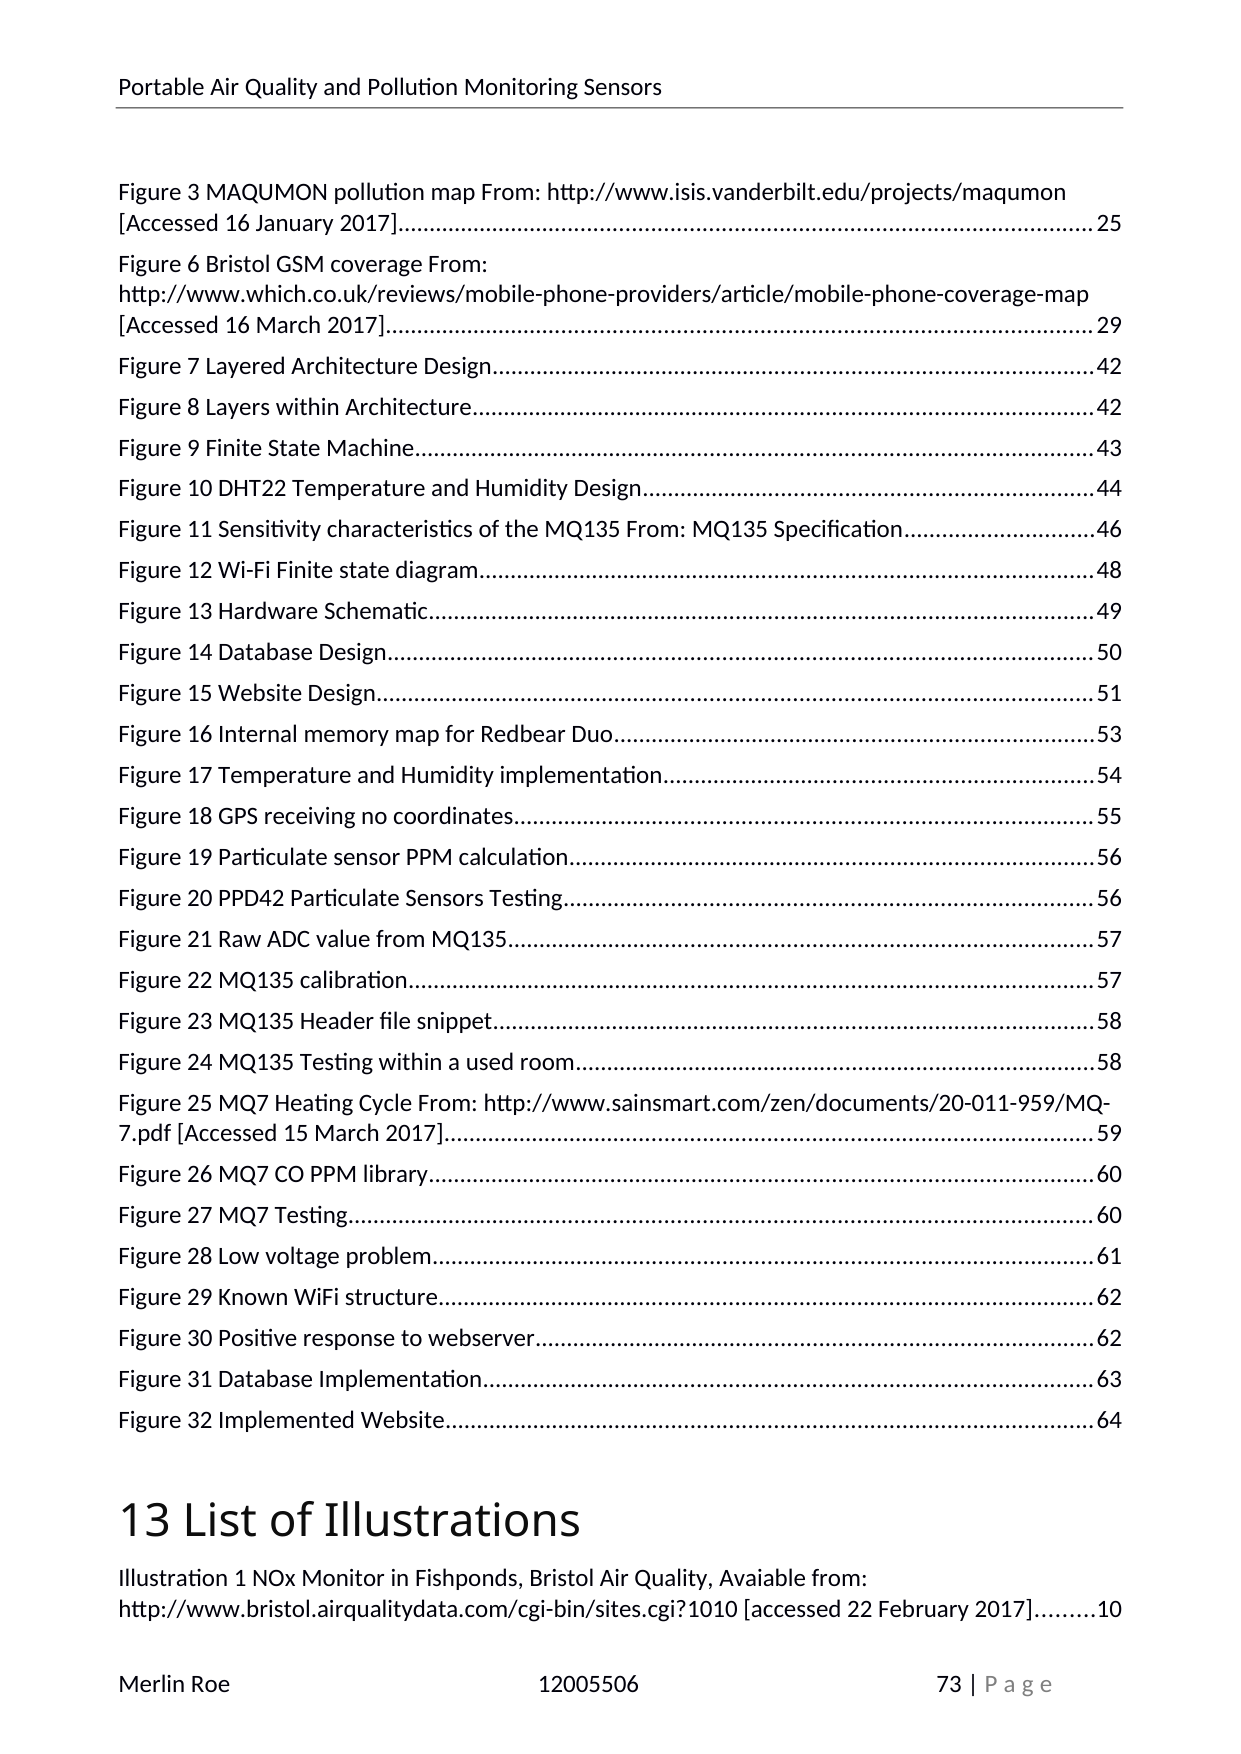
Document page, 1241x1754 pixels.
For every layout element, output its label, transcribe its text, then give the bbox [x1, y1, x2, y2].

text Illustration 1 NOx Monitor in Fishponds, Bristol Air Quality, Avaiable from: http://www.bristol.airqualitydata.com/cgi-bin/sites.cgi?1010 [accessed 22 February 2017] 10 [118, 1563, 1123, 1624]
text Figure 25 MQ7 Heating Cycle From: http://www.sainsmart.com/zen/documents/20-011-959/MQ-7.pdf [Accessed 15 March 2017] 59 [118, 1087, 1123, 1148]
text Figure 13 Hardware Schematic 49 [118, 595, 1123, 626]
text Figure 21 Raw ADC value from MQ135 57 [118, 923, 1123, 953]
text Figure 17 Temperature and Humidity implementation 54 [118, 759, 1123, 790]
subtitle List of Illustrations [118, 1488, 1123, 1550]
text Figure 18 GPS receiving no coordinates 55 [118, 800, 1123, 831]
text Figure 24 MQ135 Testing within a used room 58 [118, 1046, 1123, 1076]
text Figure 27 MQ7 Testing 60 [118, 1199, 1123, 1229]
text Figure 26 MQ7 CO PPM library 60 [118, 1158, 1123, 1189]
text Figure 9 Finite State Machine 43 [118, 432, 1123, 462]
text Figure 19 Particulate sensor PPM calculation 56 [118, 841, 1123, 872]
text Figure 14 Database Design 50 [118, 636, 1123, 667]
text Figure 12 Wi-Fi Finite state diagram 48 [118, 554, 1123, 585]
text Figure 16 Internal memory map for Redbear Duo 53 [118, 718, 1123, 749]
text Figure 15 Website Design 51 [118, 677, 1123, 708]
text Figure 22 MQ135 calibration 57 [118, 964, 1123, 994]
text Figure 8 Layers within Architecture 42 [118, 391, 1123, 421]
text Figure 10 DHT22 Temperature and Humidity Design 44 [118, 473, 1123, 503]
text Figure 6 Bristol GSM coverage From: http://www.which.co.uk/reviews/mobile-phone-providers/article/mobile-phone-coverage-map [Accessed 16 March 2017] 29 [118, 248, 1123, 339]
text Figure 30 Positive response to webserver 62 [118, 1322, 1123, 1352]
text Figure 28 Low voltage problem 61 [118, 1240, 1123, 1271]
text Figure 29 Known WiFi structure 62 [118, 1281, 1123, 1311]
text Figure 32 Implemented Website 64 [118, 1404, 1123, 1434]
text Figure 23 MQ135 Header file snippet 58 [118, 1005, 1123, 1035]
text Figure 7 Layered Architecture Design 42 [118, 350, 1123, 380]
text Figure 3 MAQUMON pollution map From: http://www.isis.vanderbilt.edu/projects/maqumon [Accessed 16 January 2017] 25 [118, 176, 1123, 237]
text Figure 11 Sensitivity characteristics of the MQ135 From: MQ135 Specification 46 [118, 513, 1123, 544]
text Figure 31 Database Implementation 63 [118, 1363, 1123, 1393]
text Figure 20 PPD42 Particulate Sensors Testing 56 [118, 882, 1123, 912]
